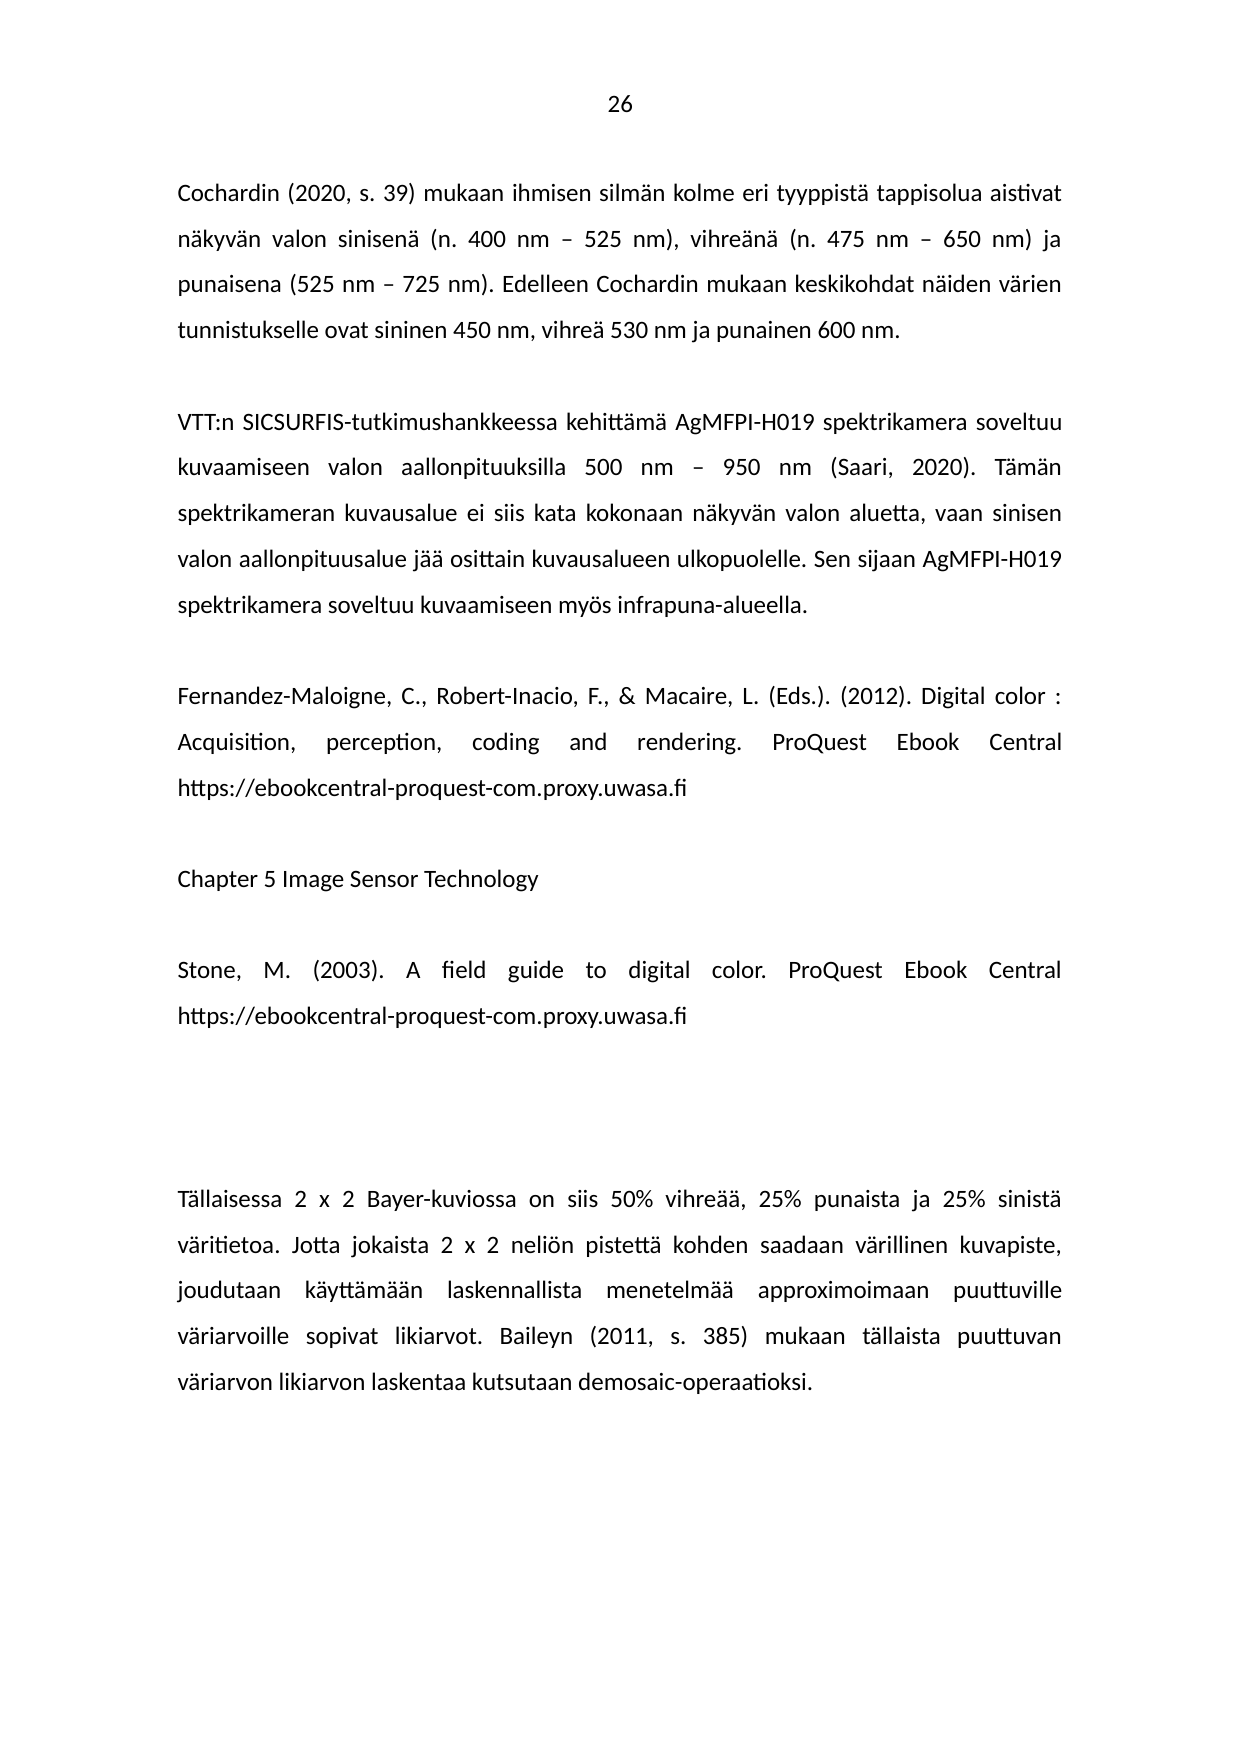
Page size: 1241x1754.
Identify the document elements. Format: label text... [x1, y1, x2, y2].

text Tällaisessa 2 x 2 Bayer-kuviossa on siis 50% vihreää, 25% punaista ja 25% sinistä väritietoa. Jotta jokaista 2 x 2 neliön pistettä kohden saadaan värillinen kuvapiste, joudutaan käyttämään laskennallista menetelmää approximoimaan puuttuville väriarvoille sopivat likiarvot. Baileyn (2011, s. 385) mukaan tällaista puuttuvan väriarvon likiarvon laskentaa kutsutaan demosaic-operaatioksi. [177, 1183, 1063, 1397]
text Chapter 5 Image Sensor Technology [177, 863, 1063, 894]
text Cochardin (2020, s. 39) mukaan ihmisen silmän kolme eri tyyppistä tappisolua aistivat näkyvän valon sinisenä (n. 400 nm – 525 nm), vihreänä (n. 475 nm – 650 nm) ja punaisena (525 nm – 725 nm). Edelleen Cochardin mukaan keskikohdat näiden värien tunnistukselle ovat sininen 450 nm, vihreä 530 nm ja punainen 600 nm. [177, 177, 1063, 345]
text Fernandez-Maloigne, C., Robert-Inacio, F., & Macaire, L. (Eds.). (2012). Digital color : Acquisition, perception, coding and rendering. ProQuest Ebook Central https://ebookcentral-proquest-com.proxy.uwasa.fi [177, 680, 1063, 802]
text Stone, M. (2003). A field guide to digital color. ProQuest Ebook Central https://ebookcentral-proquest-com.proxy.uwasa.fi [177, 954, 1063, 1031]
text VTT:n SICSURFIS-tutkimushankkeessa kehittämä AgMFPI-H019 spektrikamera soveltuu kuvaamiseen valon aallonpituuksilla 500 nm – 950 nm (Saari, 2020). Tämän spektrikameran kuvausalue ei siis kata kokonaan näkyvän valon aluetta, vaan sinisen valon aallonpituusalue jää osittain kuvausalueen ulkopuolelle. Sen sijaan AgMFPI-H019 spektrikamera soveltuu kuvaamiseen myös infrapuna-alueella. [177, 406, 1063, 619]
